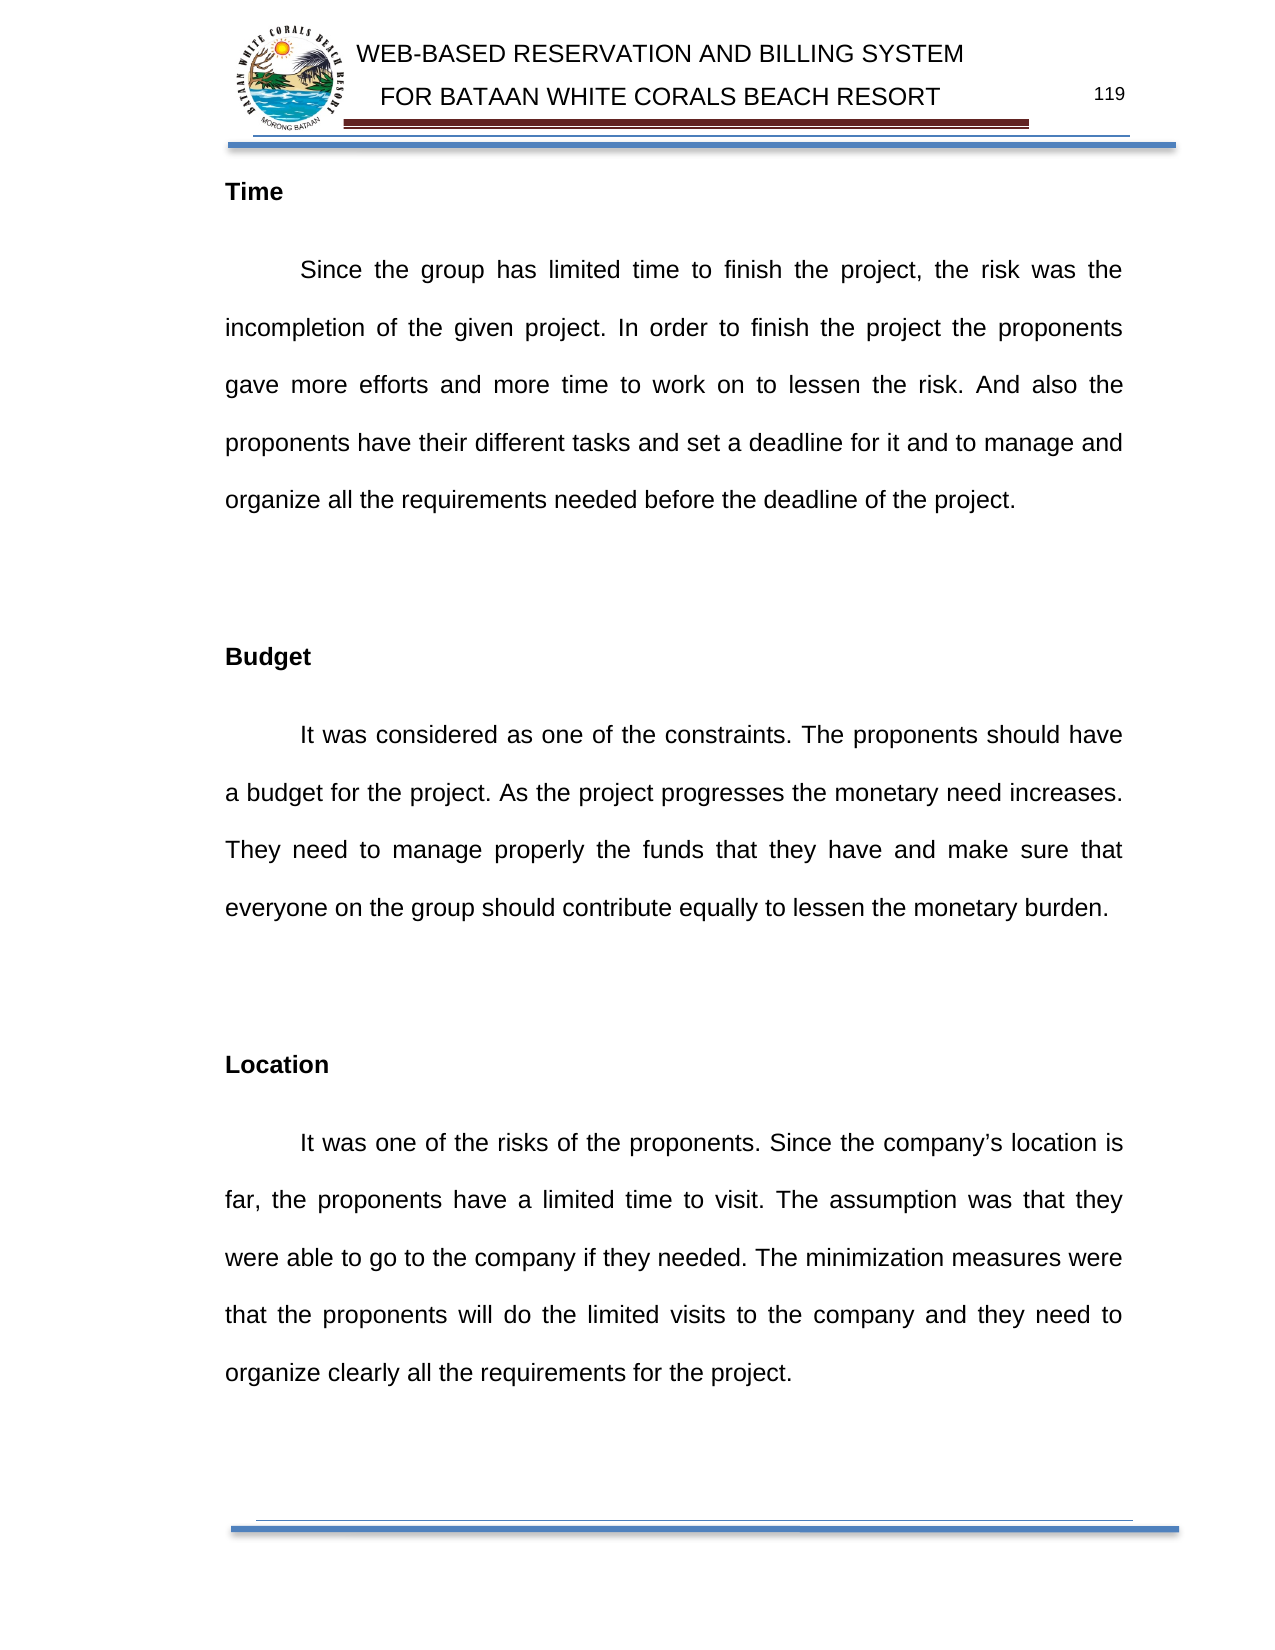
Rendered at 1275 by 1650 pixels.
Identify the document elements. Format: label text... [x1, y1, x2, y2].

text It was one of the risks of the proponents. Since the company’s location is far, the proponents have a limited time to visit. The assumption was that they were able to go to the company if they needed. The minimization measures were that the proponents will do the limited visits to the company and they need to organize clearly all the requirements for the project. [225, 1128, 1125, 1387]
text It was considered as one of the constraints. The proponents should have a budget for the project. As the project progresses the monetary need increases. They need to manage properly the funds that they have and make sure that everyone on the group should contribute equally to lessen the monetary burden. [225, 721, 1125, 922]
text Location [225, 1050, 1125, 1078]
text Since the group has limited time to finish the project, the risk was the incompletion of the given project. In order to finish the project the proponents gave more efforts and more time to work on to lessen the risk. And also the proponents have their different tasks and set a deadline for it and to manage and organize all the requirements needed before the deadline of the project. [225, 256, 1125, 514]
picture [234, 20, 344, 130]
text Budget [225, 642, 1125, 671]
text Time [225, 177, 1125, 206]
